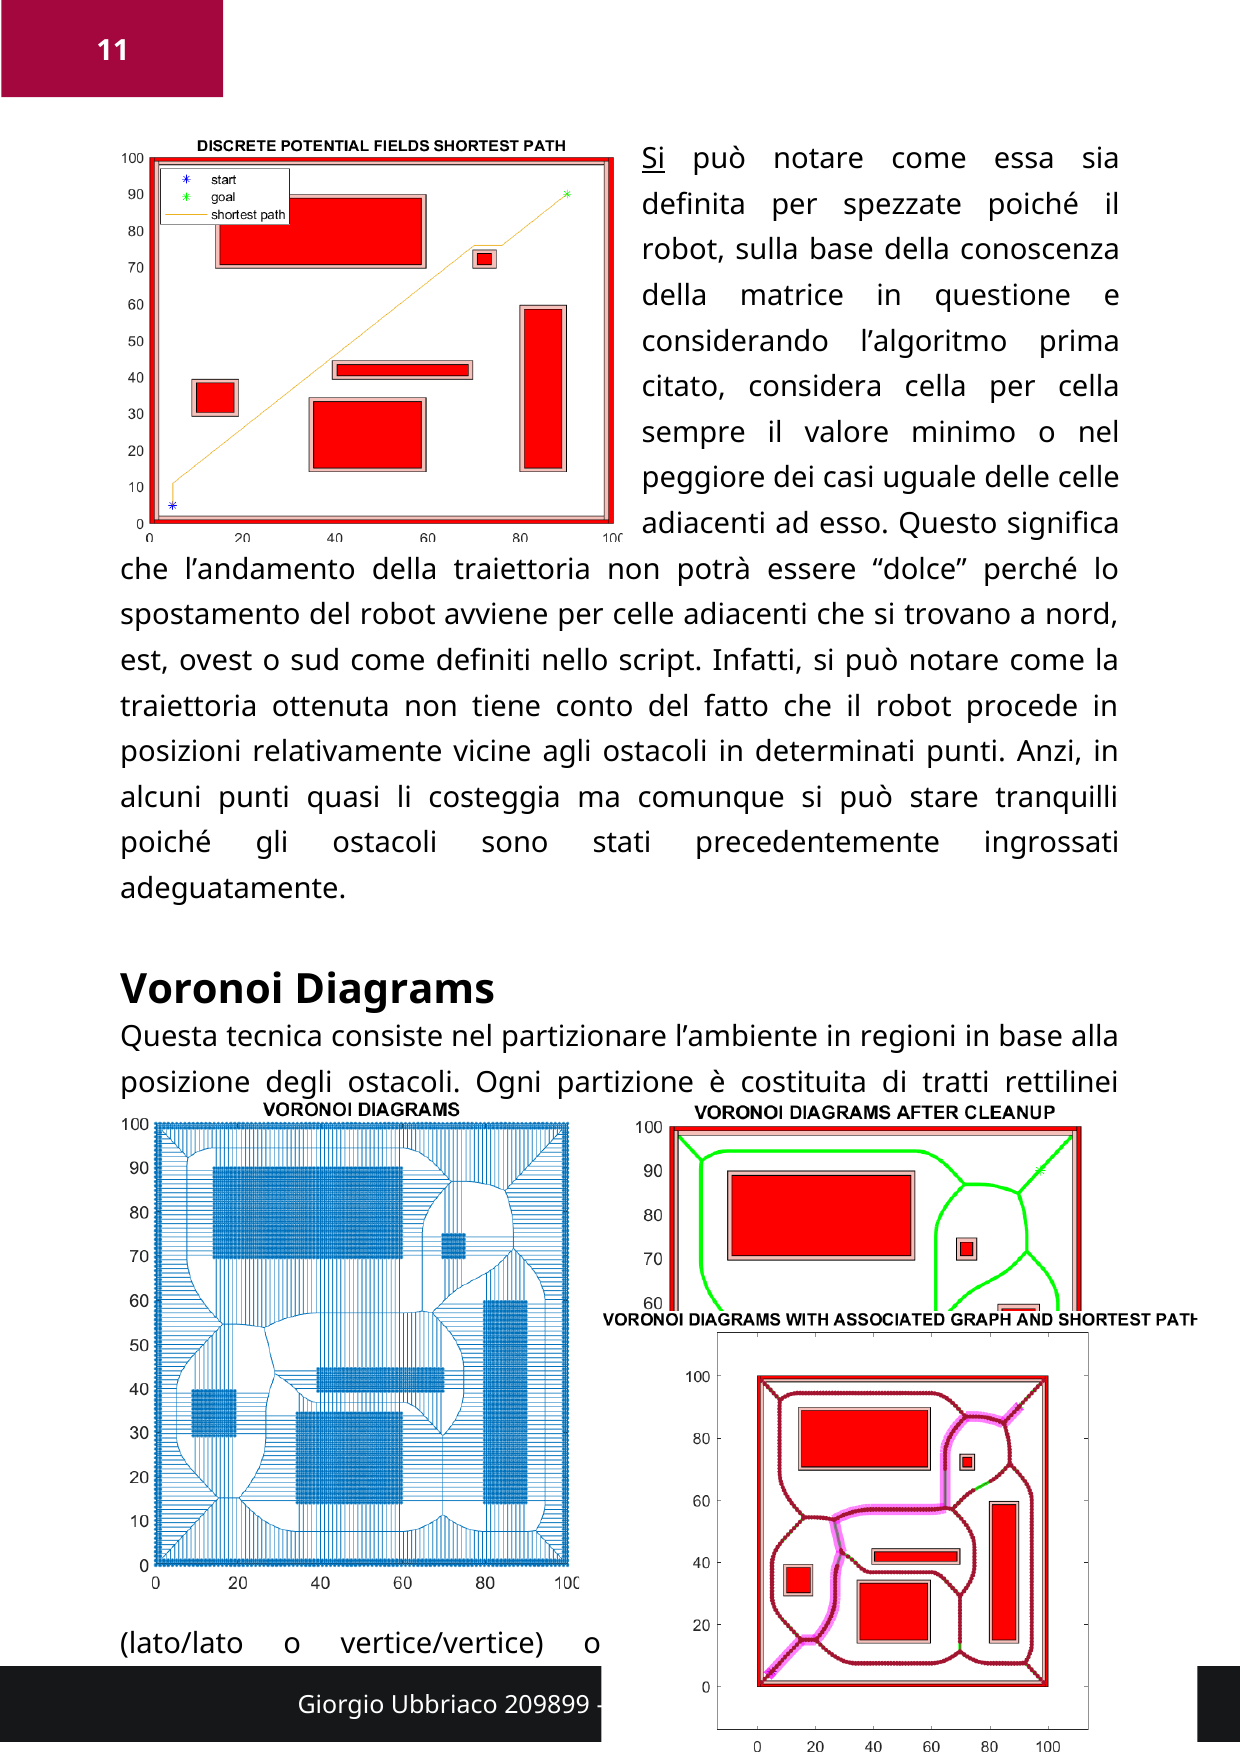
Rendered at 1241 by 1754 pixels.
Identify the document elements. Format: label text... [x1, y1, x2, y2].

picture [120, 1101, 579, 1588]
picture [601, 1103, 1198, 1753]
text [120, 1015, 1120, 1662]
picture [120, 138, 623, 542]
subtitle Voronoi Diagrams [120, 958, 1120, 1015]
